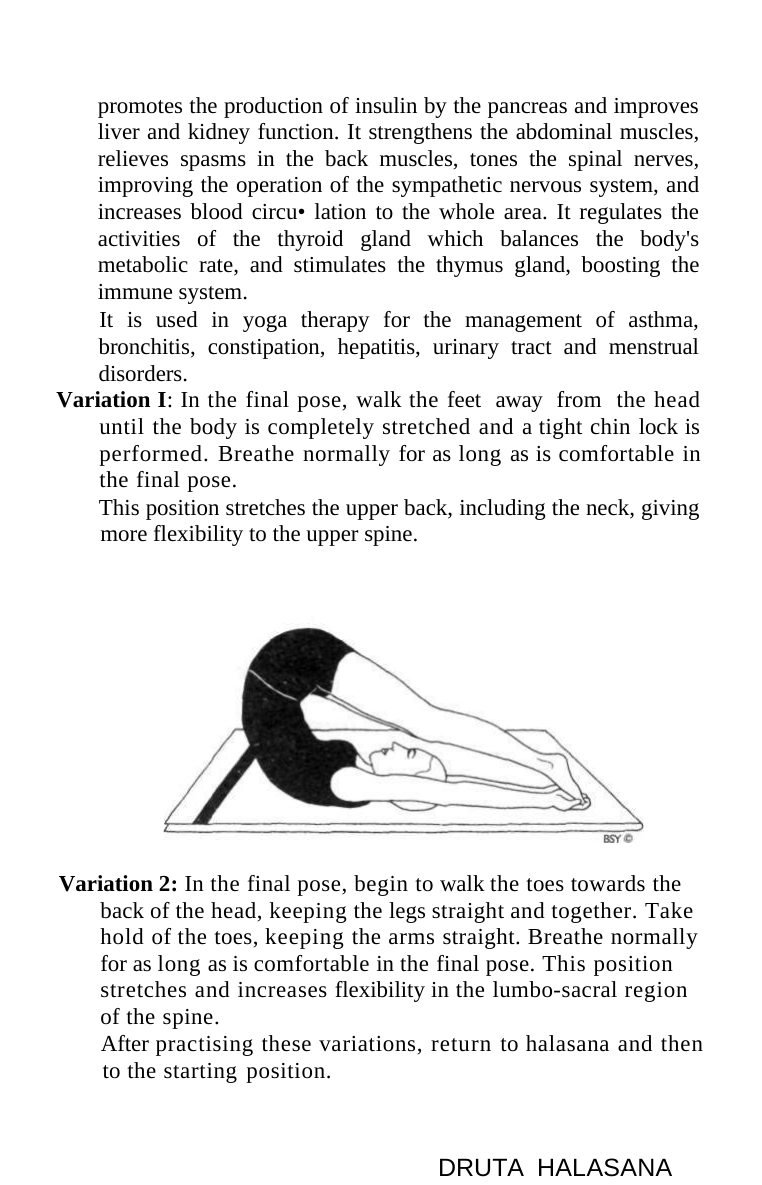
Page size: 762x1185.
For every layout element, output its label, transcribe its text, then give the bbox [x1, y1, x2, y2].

text Variation 2: In the final pose, begin to walk the toes towards the back of the head, keeping the legs straight and together. Take hold of the toes, keeping the arms straight. Breathe normally for as long as is comfortable in the final pose. This position stretches and increases flexibility in the lumbo-sacral region of the spine. [59, 870, 703, 1029]
text It is used in yoga therapy for the management of asthma, bronchitis, constipation, hepatitis, urinary tract and menstrual disorders. [98, 306, 700, 386]
picture [163, 615, 644, 843]
text This position stretches the upper back, including the neck, giving more flexibility to the upper spine. [99, 494, 700, 547]
text Variation I: In the final pose, walk the feet away from the head until the body is completely stretched and a tight chin lock is performed. Breathe normally for as long as is comfortable in the final pose. [56, 386, 701, 492]
subtitle DRUTA HALASANA [438, 1153, 716, 1182]
text After practising these variations, return to halasana and then to the starting position. [101, 1030, 703, 1083]
text promotes the production of insulin by the pancreas and improves liver and kidney function. It strengthens the abdominal muscles, relieves spasms in the back muscles, tones the spinal nerves, improving the operation of the sympathetic nervous system, and increases blood circu• lation to the whole area. It regulates the activities of the thyroid gland which balances the body's metabolic rate, and stimulates the thymus gland, boosting the immune system. [98, 92, 700, 304]
